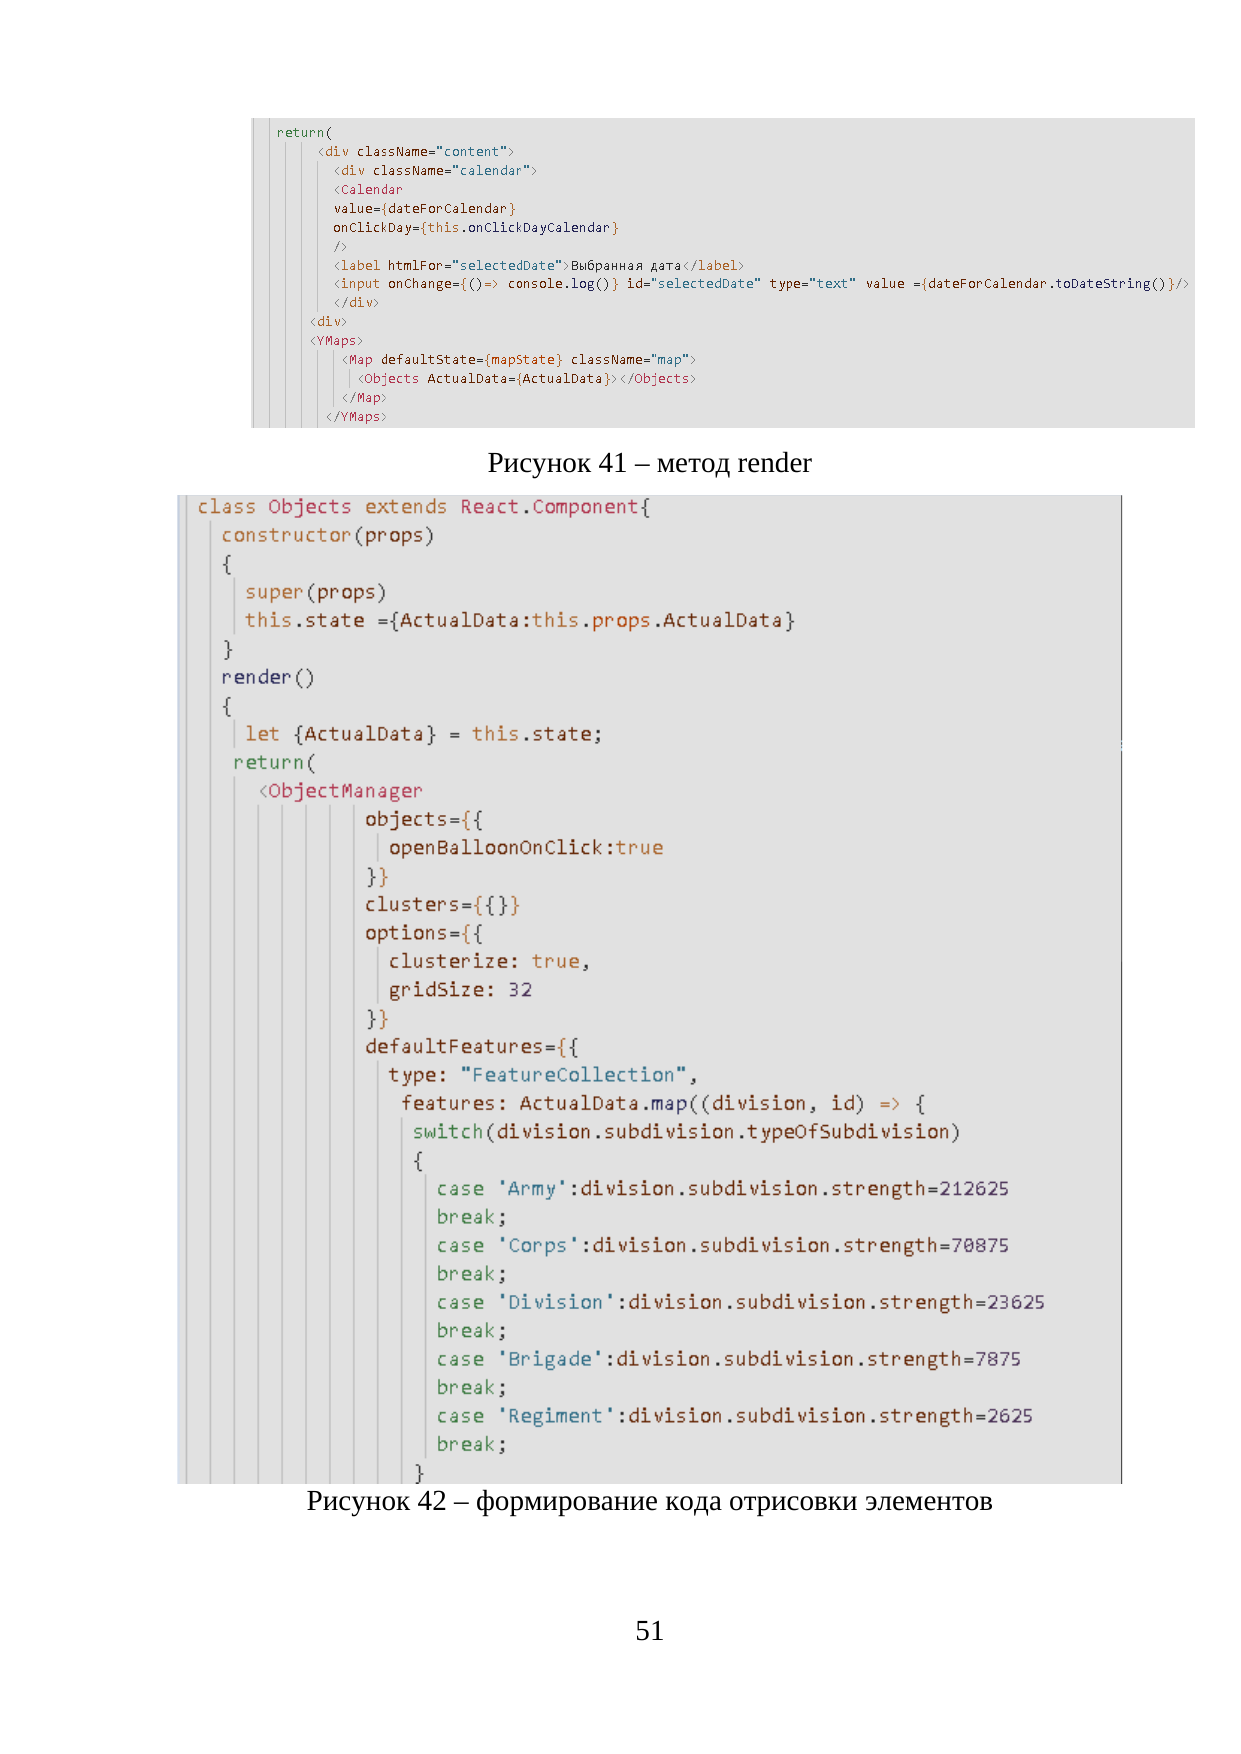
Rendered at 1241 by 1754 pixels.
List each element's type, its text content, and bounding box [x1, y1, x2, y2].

picture [251, 118, 1196, 428]
picture [177, 495, 1123, 1484]
